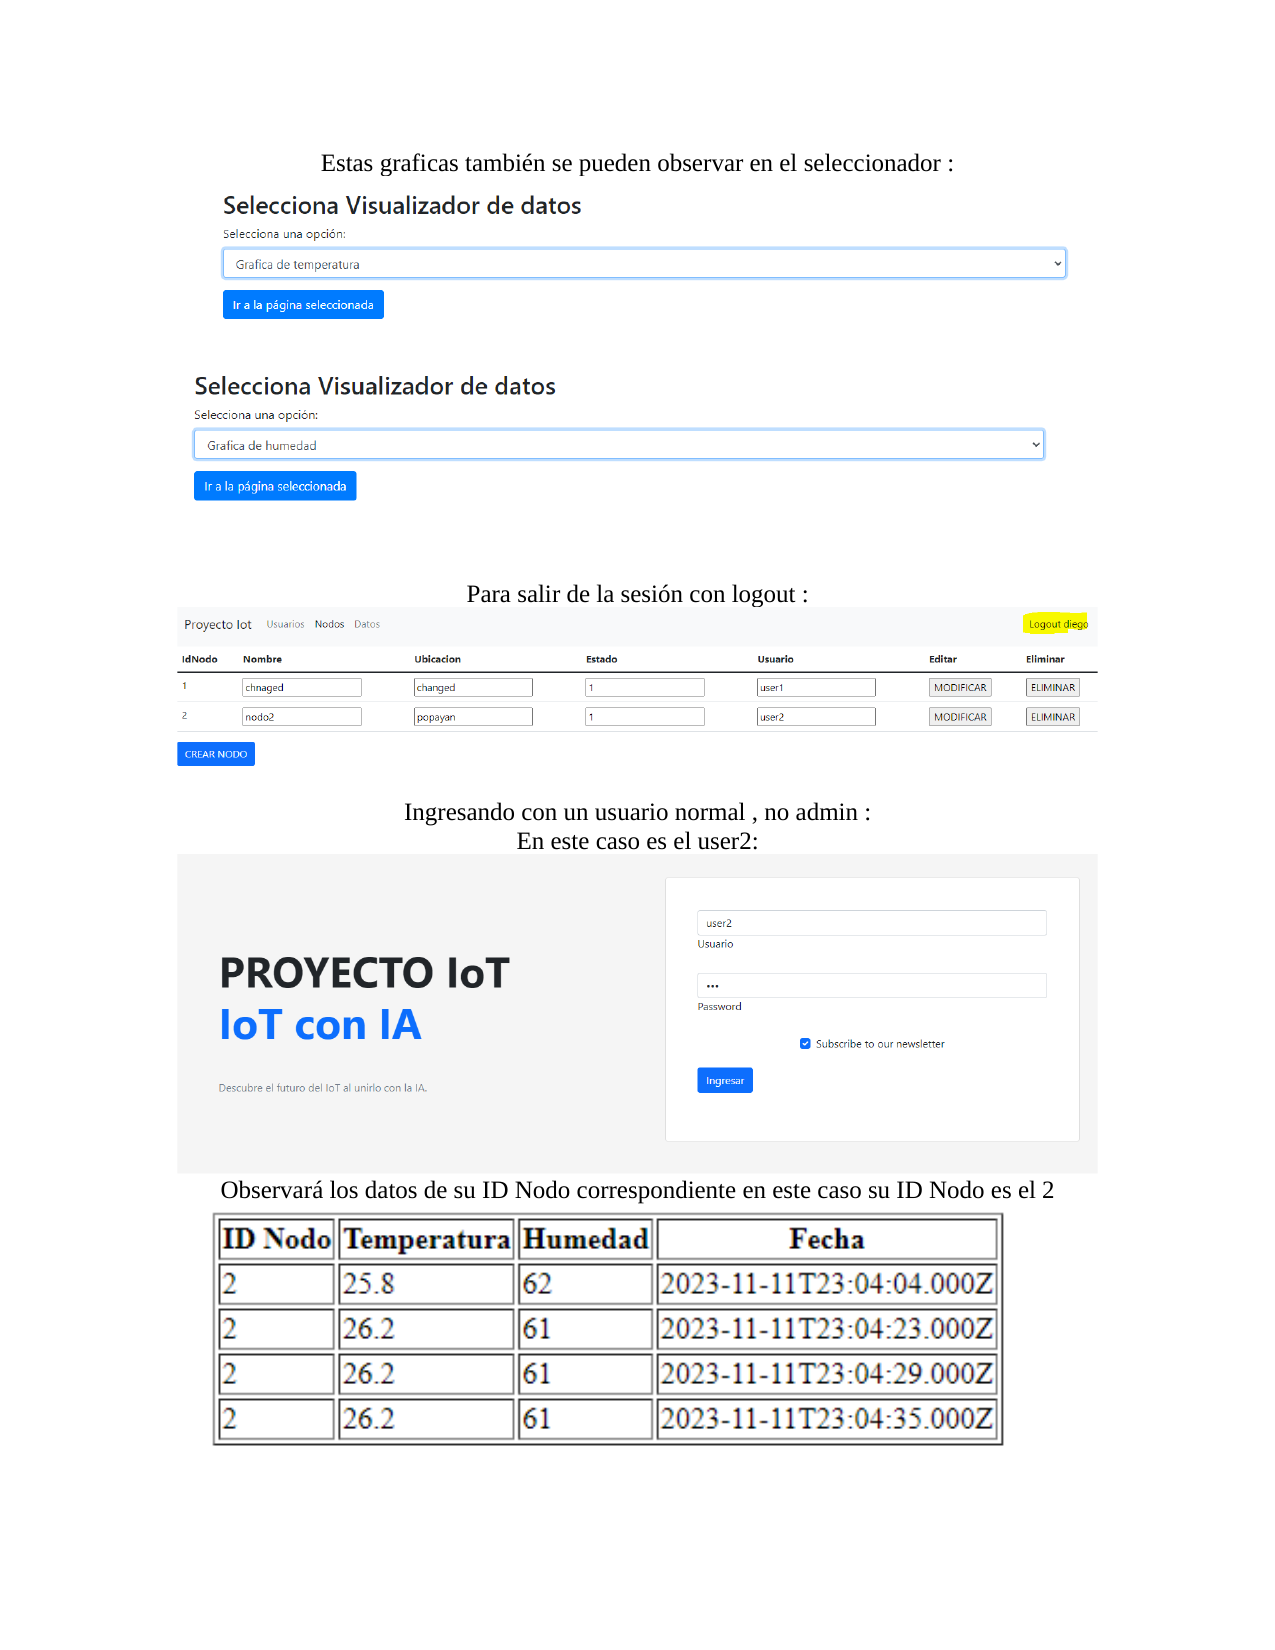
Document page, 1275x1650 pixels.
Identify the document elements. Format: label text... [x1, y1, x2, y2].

picture [177, 607, 1098, 797]
picture [177, 176, 1098, 550]
text En este caso es el user2: [177, 826, 1098, 854]
picture [204, 1204, 1072, 1487]
picture [177, 854, 1098, 1176]
text Para salir de la sesión con logout : [177, 579, 1098, 607]
text Estas graficas también se pueden observar en el seleccionador : [177, 148, 1098, 176]
text Ingresando con un usuario normal , no admin : [177, 797, 1098, 826]
text Observará los datos de su ID Nodo correspondiente en este caso su ID Nodo es el 2 [177, 1176, 1098, 1204]
